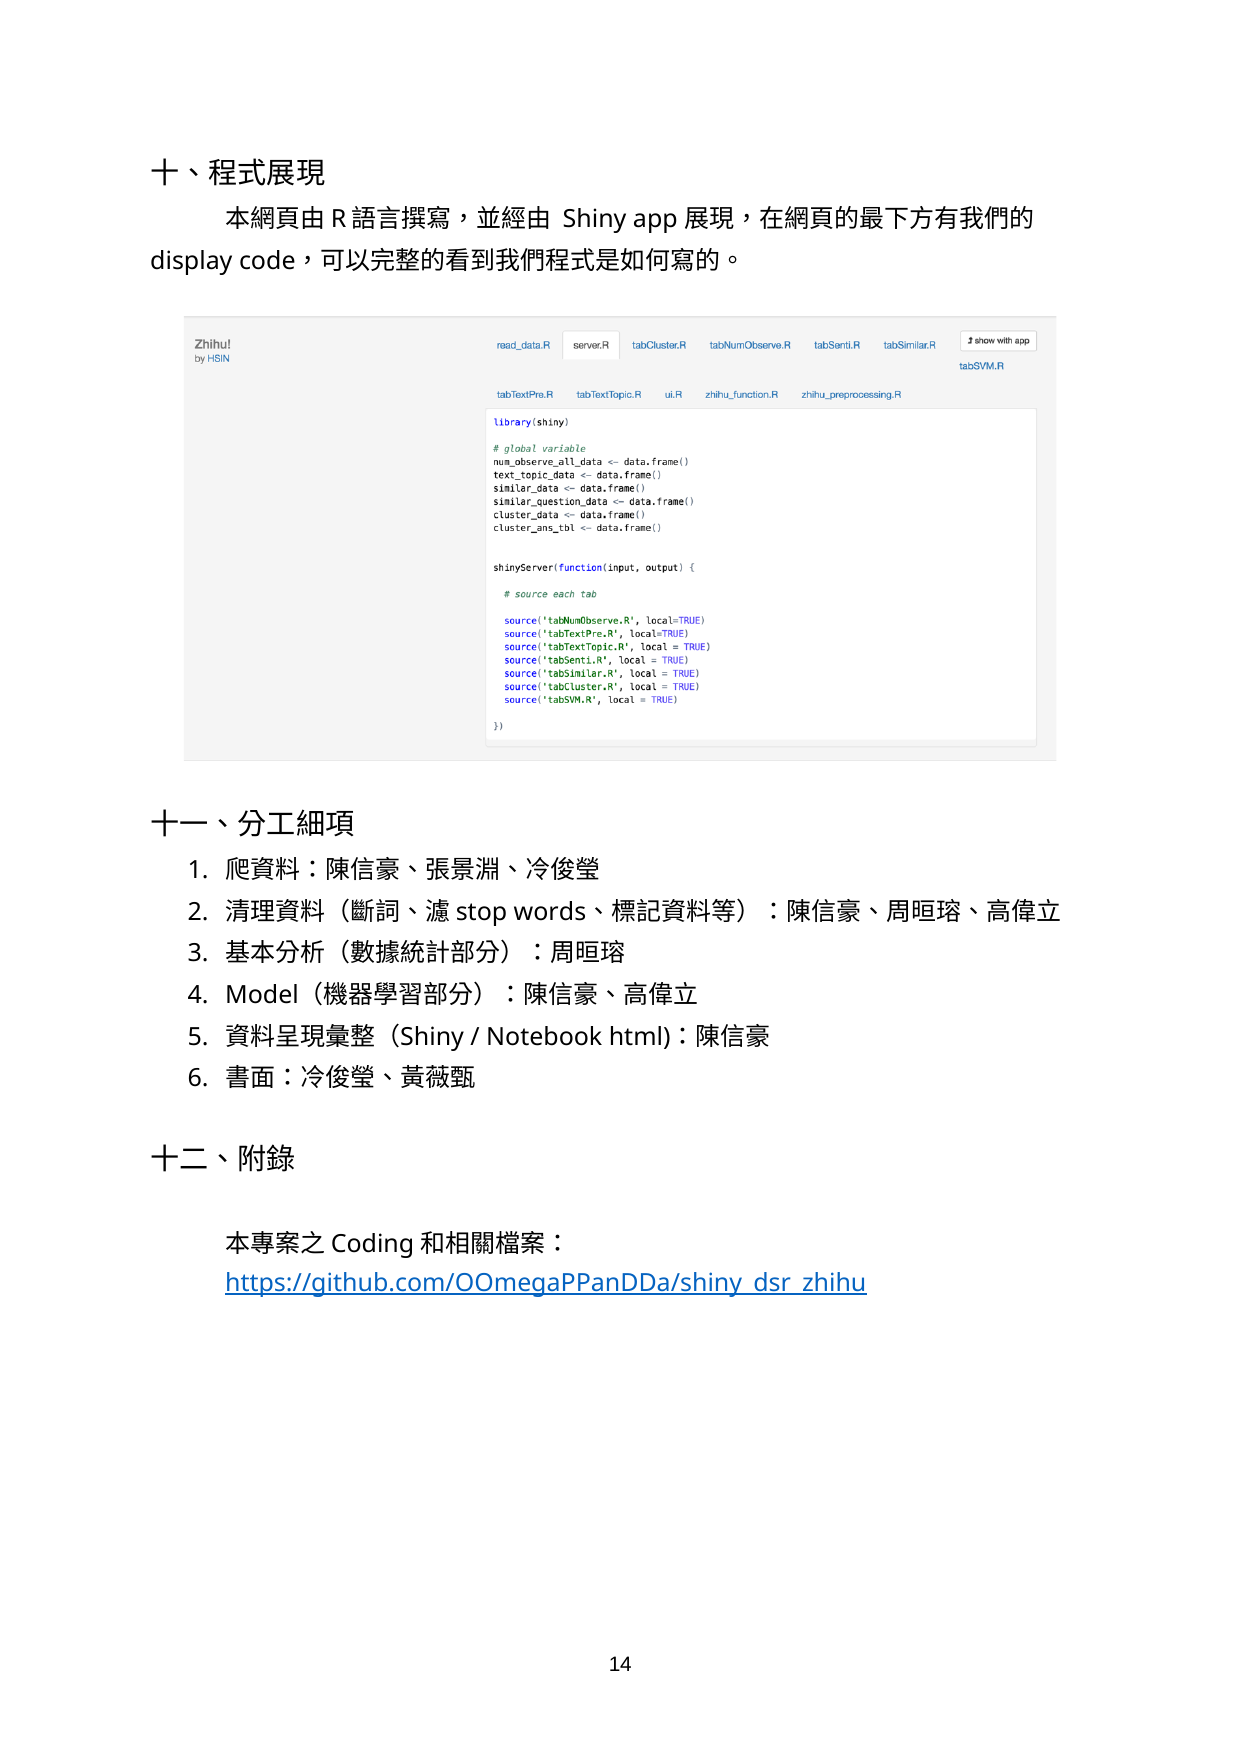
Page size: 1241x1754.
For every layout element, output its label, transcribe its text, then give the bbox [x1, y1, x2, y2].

picture [183, 316, 1057, 761]
list Model（機器學習部分）：陳信豪、高偉立 [187, 974, 1090, 1011]
list 基本分析（數據統計部分）：周晅瑢 [187, 933, 1090, 969]
text 十、程式展現 [150, 150, 1090, 192]
text 本專案之 Coding 和相關檔案：https://github.com/OOmegaPPanDDa/shiny_dsr_zhihu [225, 1223, 1090, 1298]
text 十二、附錄 [150, 1135, 1090, 1178]
list 資料呈現彙整（Shiny / Notebook html)：陳信豪 [187, 1016, 1090, 1052]
text 本網頁由 R語言撰寫，並經由 Shiny app 展現，在網頁的最下方有我們的 display code，可以完整的看到我們程式是如何寫的。 [150, 198, 1090, 276]
list 書面：冷俊瑩、黃薇甄 [187, 1058, 1090, 1094]
list 清理資料（斷詞、濾 stop words、標記資料等）：陳信豪、周晅瑢、高偉立 [187, 891, 1090, 927]
text 十一、分工細項 [150, 801, 1090, 843]
list 爬資料：陳信豪、張景淵、冷俊瑩 [187, 849, 1090, 886]
